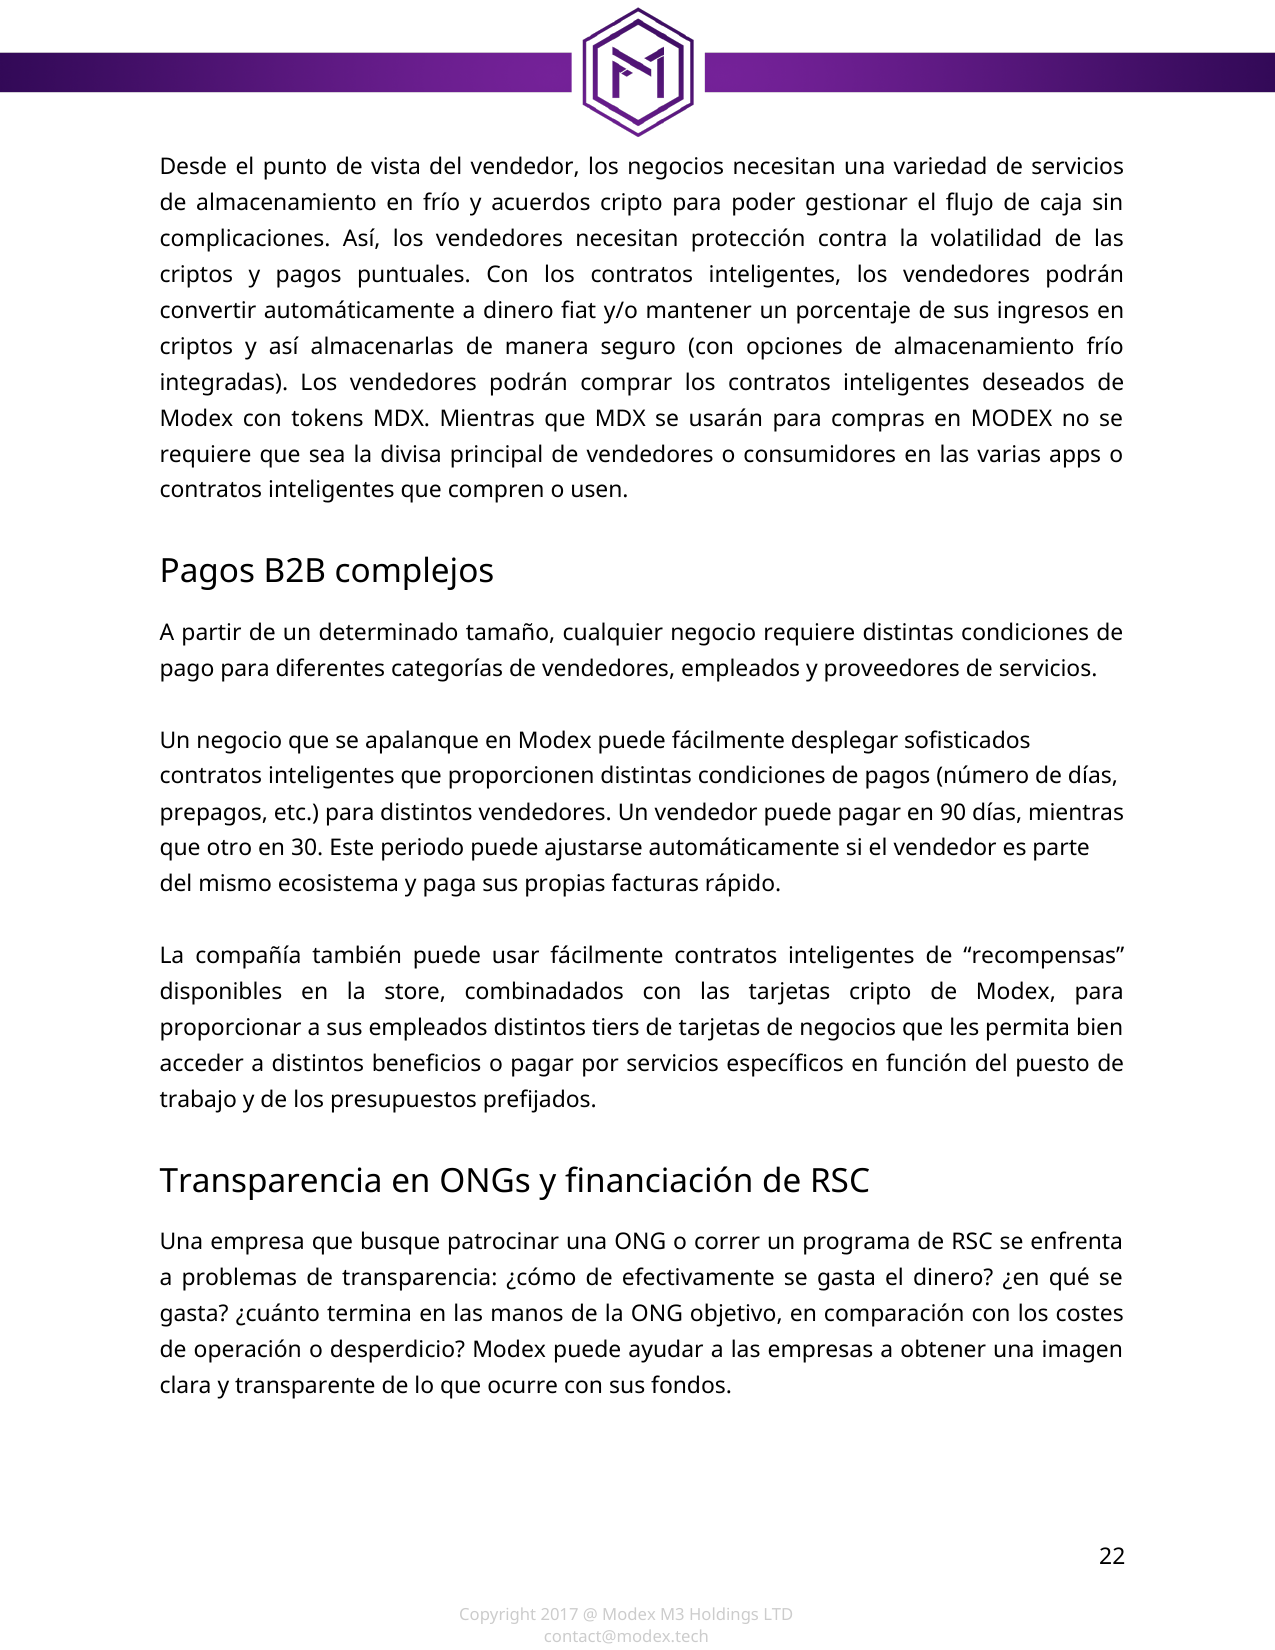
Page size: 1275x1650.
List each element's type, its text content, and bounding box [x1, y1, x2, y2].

subtitle Transparencia en ONGs y financiación de RSC [159, 1156, 1125, 1202]
text Un negocio que se apalanque en Modex puede fácilmente desplegar sofisticados contratos inteligentes que proporcionen distintas condiciones de pagos (número de días, prepagos, etc.) para distintos vendedores. Un vendedor puede pagar en 90 días, mientras que otro en 30. Este periodo puede ajustarse automáticamente si el vendedor es parte del mismo ecosistema y paga sus propias facturas rápido. [159, 723, 1125, 898]
text La compañía también puede usar fácilmente contratos inteligentes de “recompensas” disponibles en la store, combinadados con las tarjetas cripto de Modex, para proporcionar a sus empleados distintos tiers de tarjetas de negocios que les permita bien acceder a distintos beneficios o pagar por servicios específicos en función del puesto de trabajo y de los presupuestos prefijados. [159, 939, 1125, 1114]
picture [0, 7, 1275, 137]
text A partir de un determinado tamaño, cualquier negocio requiere distintas condiciones de pago para diferentes categorías de vendedores, empleados y proveedores de servicios. [159, 616, 1125, 683]
text Una empresa que busque patrocinar una ONG o correr un programa de RSC se enfrenta a problemas de transparencia: ¿cómo de efectivamente se gasta el dinero? ¿en qué se gasta? ¿cuánto termina en las manos de la ONG objetivo, en comparación con los costes de operación o desperdicio? Modex puede ayudar a las empresas a obtener una imagen clara y transparente de lo que ocurre con sus fondos. [159, 1225, 1125, 1400]
subtitle Pagos B2B complejos [159, 547, 1125, 592]
text Desde el punto de vista del vendedor, los negocios necesitan una variedad de servicios de almacenamiento en frío y acuerdos cripto para poder gestionar el flujo de caja sin complicaciones. Así, los vendedores necesitan protección contra la volatilidad de las criptos y pagos puntuales. Con los contratos inteligentes, los vendedores podrán convertir automáticamente a dinero fiat y/o mantener un porcentaje de sus ingresos en criptos y así almacenarlas de manera seguro (con opciones de almacenamiento frío integradas). Los vendedores podrán comprar los contratos inteligentes deseados de Modex con tokens MDX. Mientras que MDX se usarán para compras en MODEX no se requiere que sea la divisa principal de vendedores o consumidores en las varias apps o contratos inteligentes que compren o usen. [159, 150, 1125, 505]
